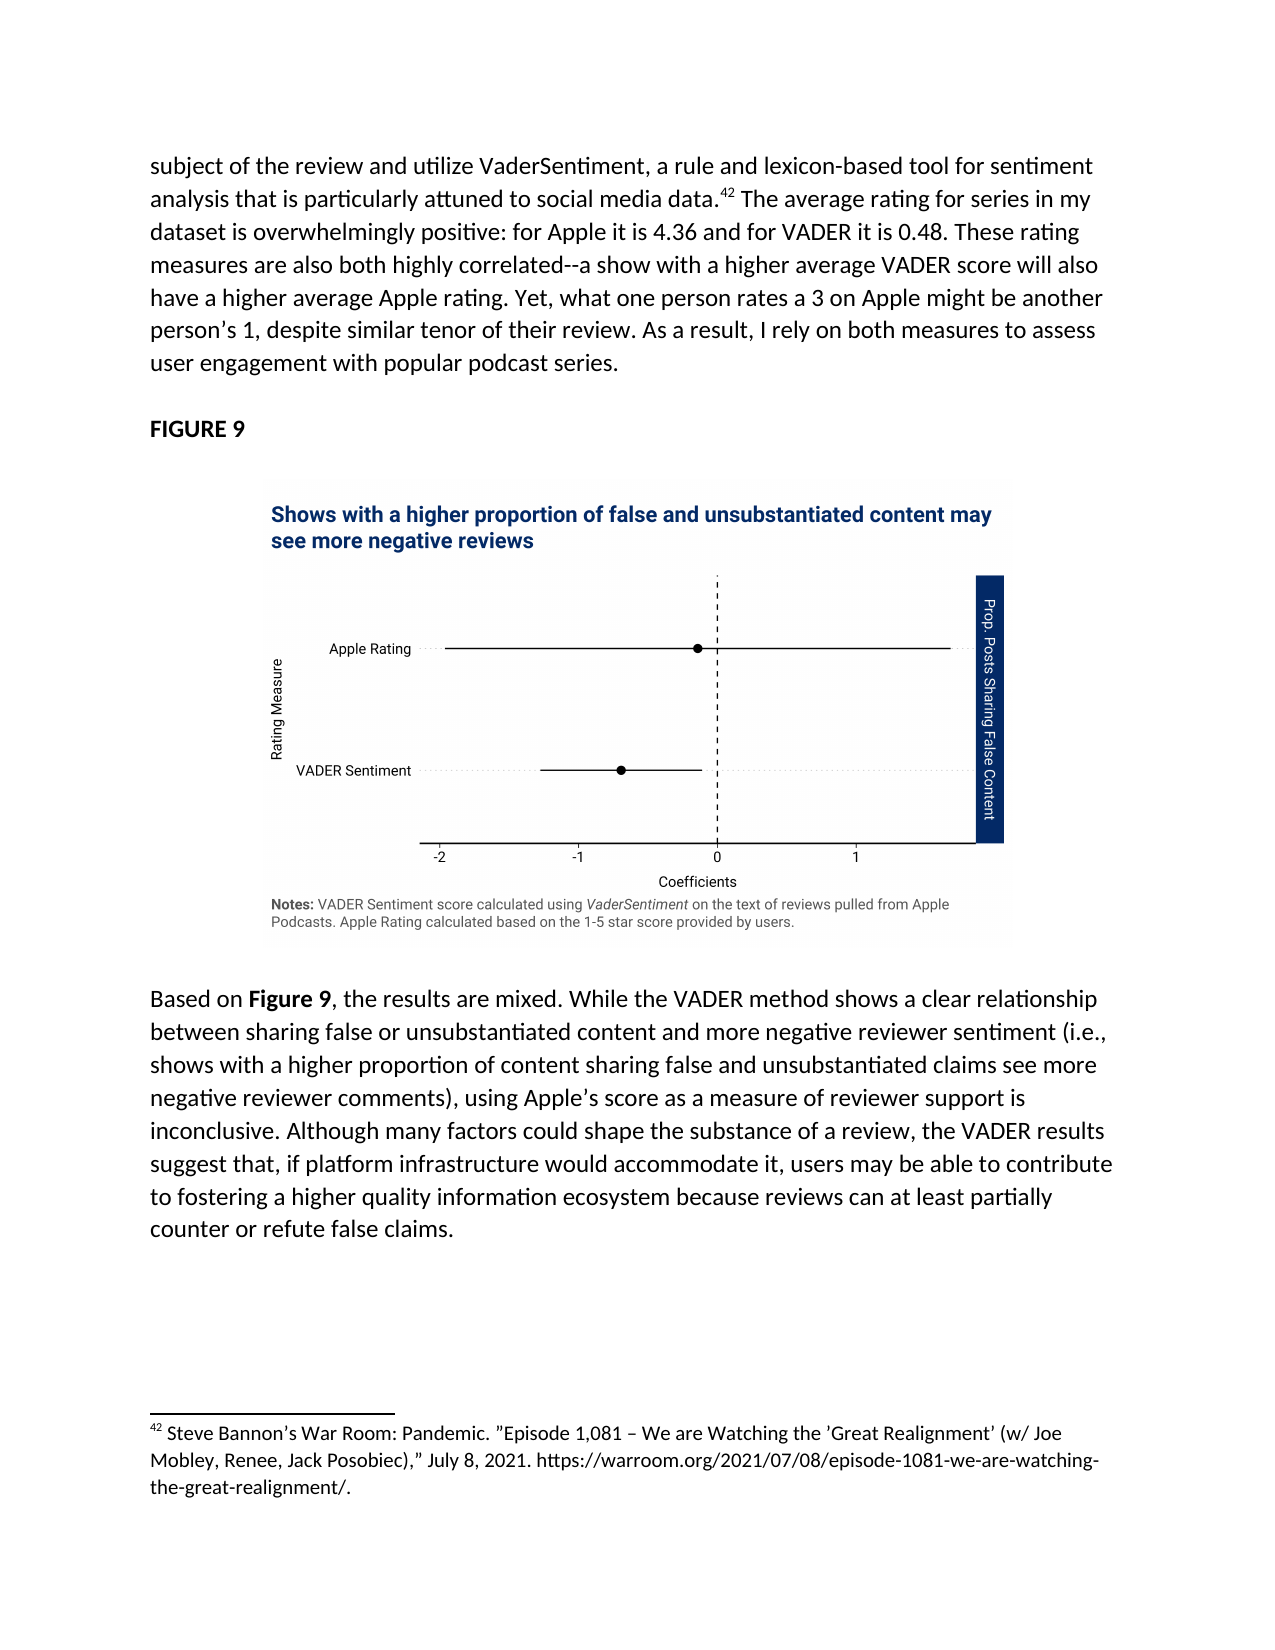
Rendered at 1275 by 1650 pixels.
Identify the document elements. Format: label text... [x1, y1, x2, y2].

text Based on Figure 9, the results are mixed. While the VADER method shows a clear relationship between sharing false or unsubstantiated content and more negative reviewer sentiment (i.e., shows with a higher proportion of content sharing false and unsubstantiated claims see more negative reviewer comments), using Apple’s score as a measure of reviewer support is inconclusive. Although many factors could shape the substance of a review, the VADER results suggest that, if platform infrastructure would accommodate it, users may be able to contribute to fostering a higher quality information ecosystem because reviews can at least partially counter or refute false claims. [150, 983, 1125, 1244]
text FIGURE 9 [150, 413, 1125, 444]
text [150, 150, 1125, 378]
